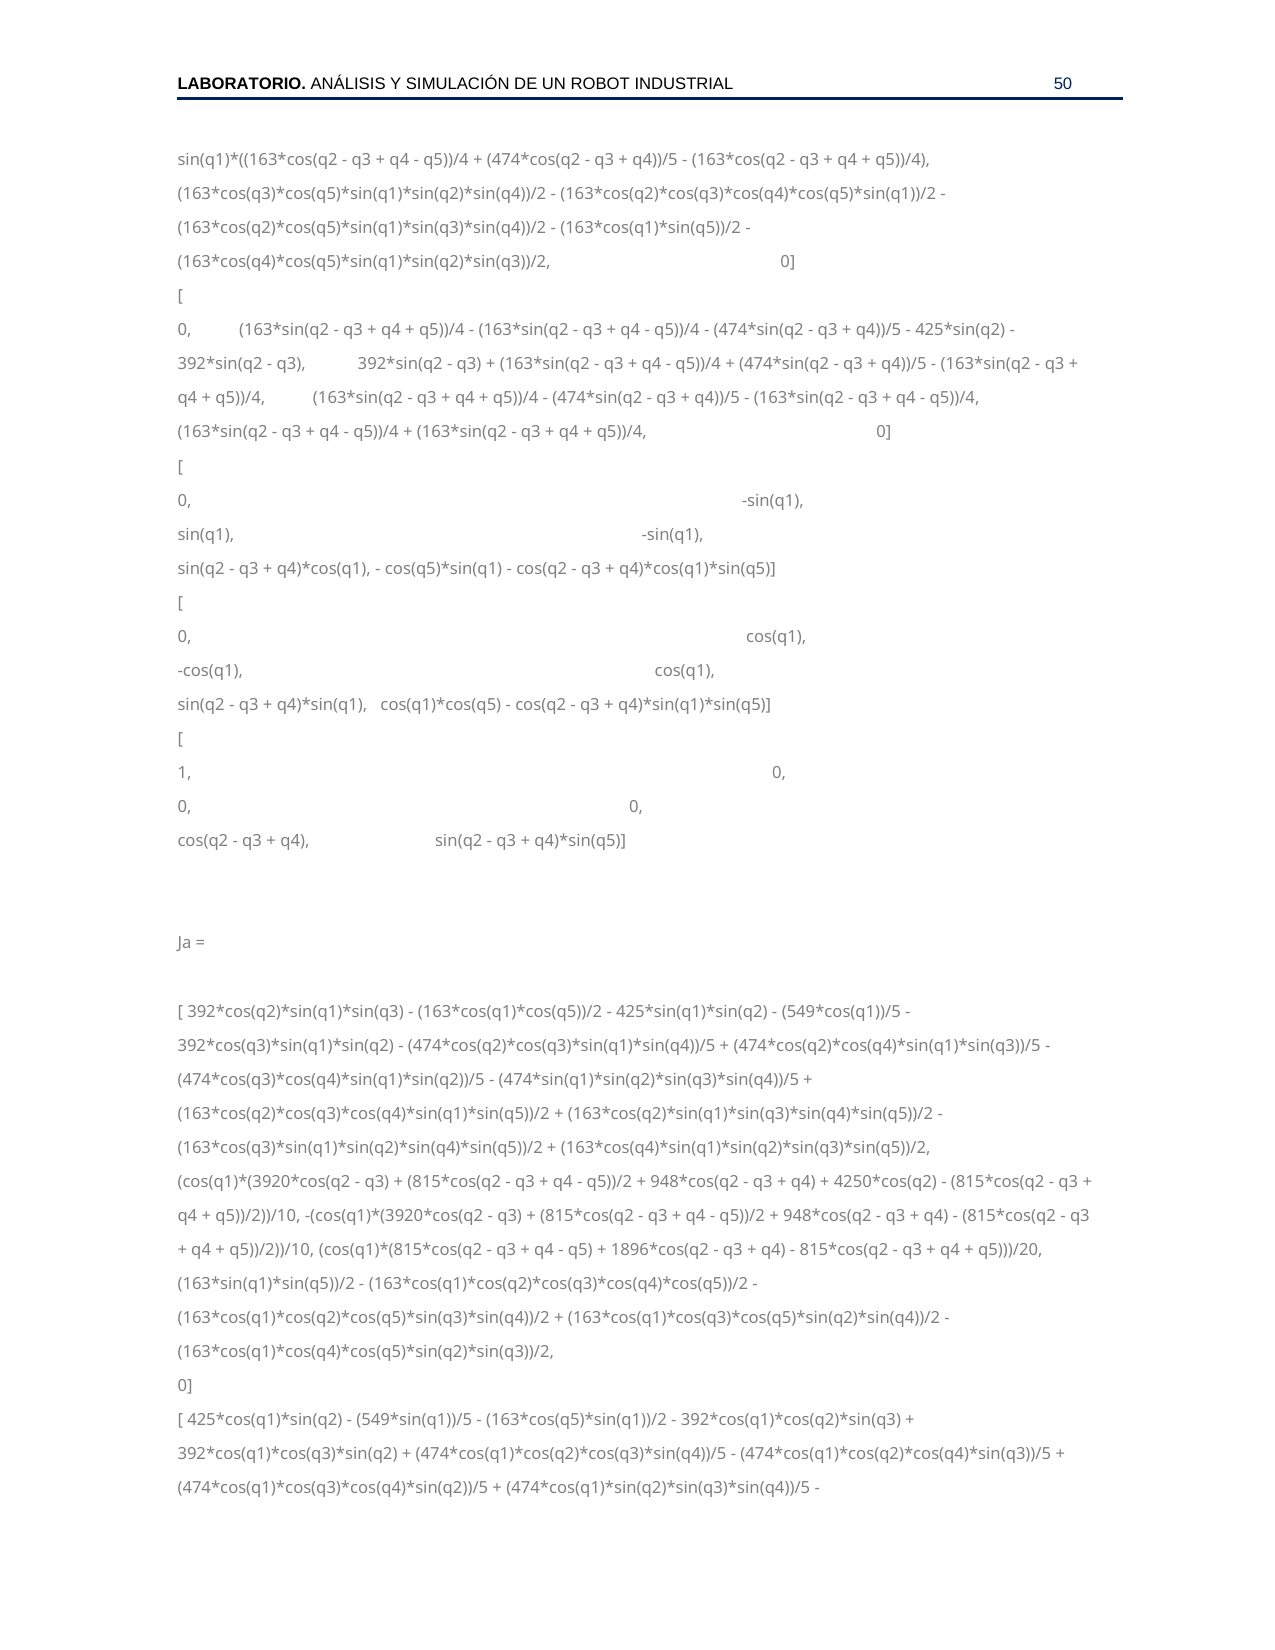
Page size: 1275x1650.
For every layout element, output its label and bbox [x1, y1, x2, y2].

text [177, 148, 1098, 1499]
